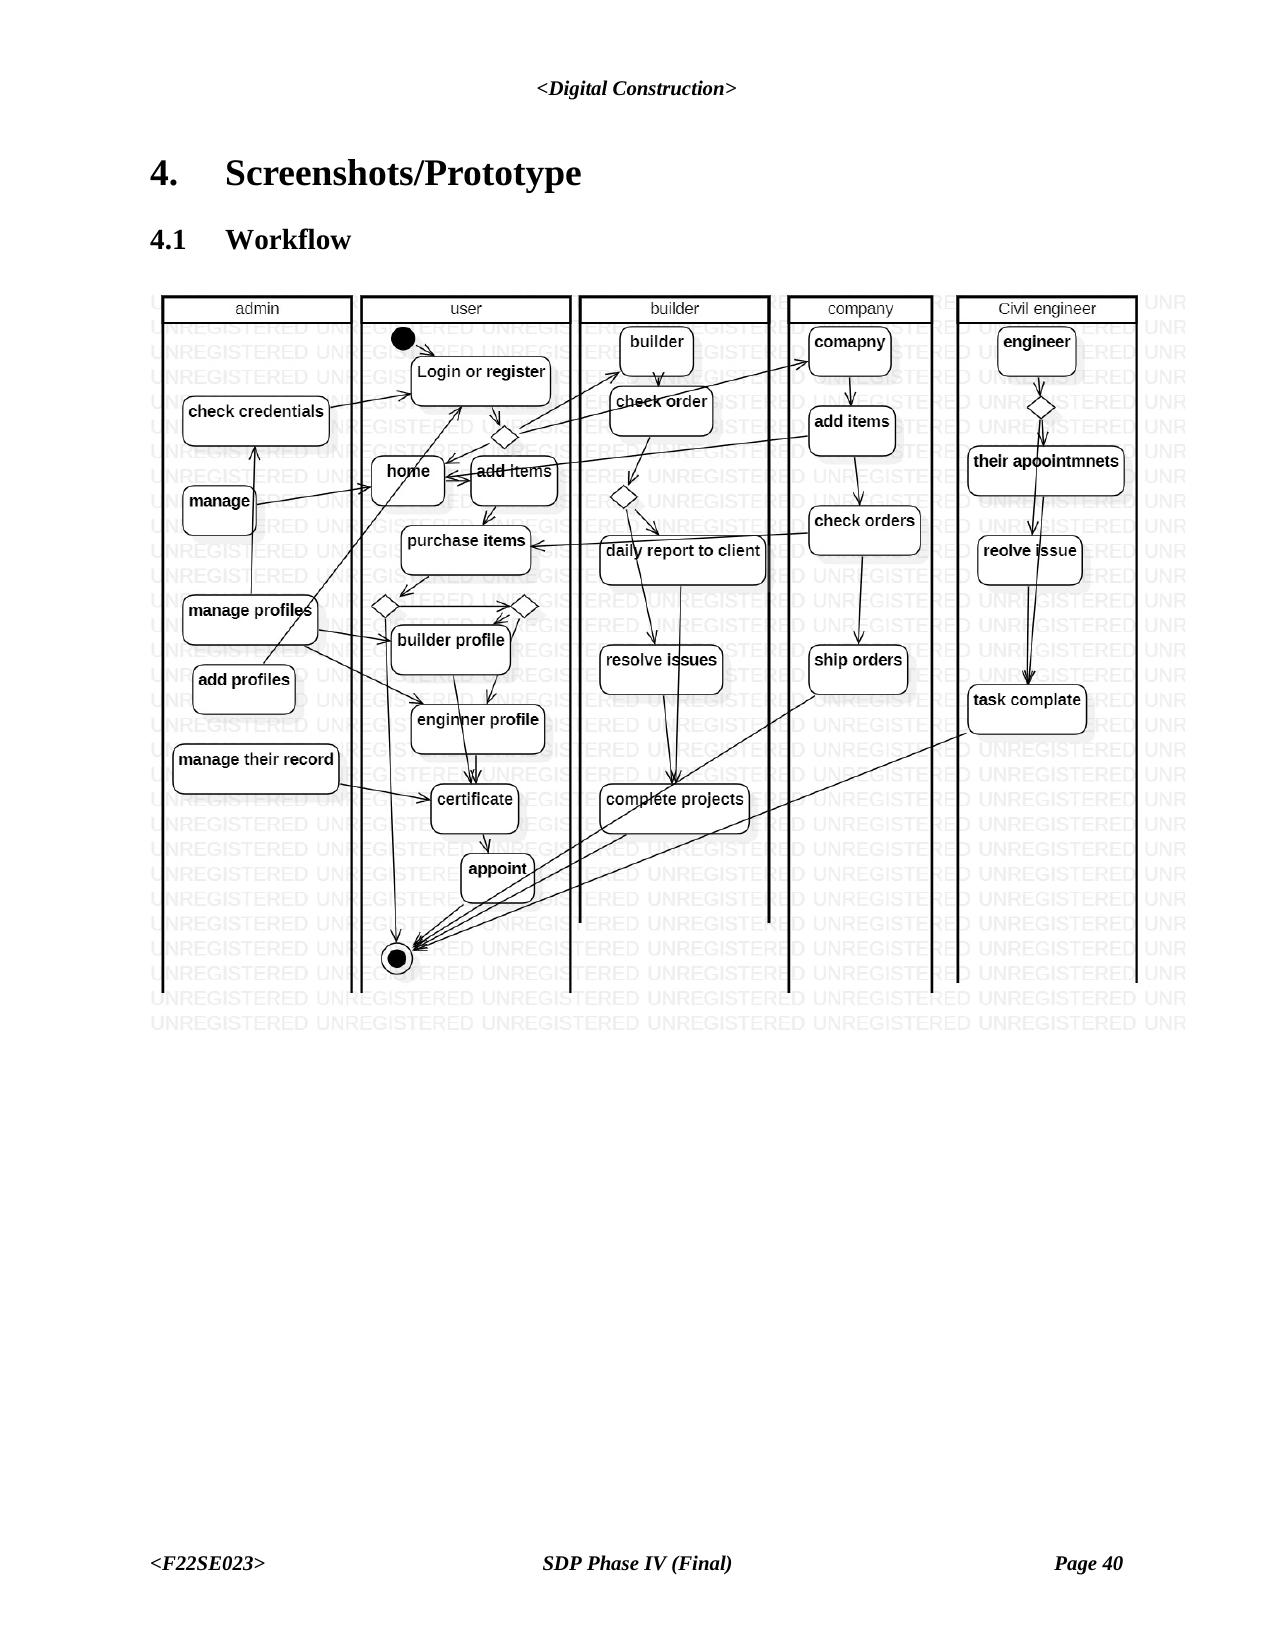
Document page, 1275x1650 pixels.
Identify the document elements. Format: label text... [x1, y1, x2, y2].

subtitle Workflow [150, 222, 1125, 256]
subtitle Screenshots/Prototype [150, 150, 1125, 193]
picture [150, 285, 1185, 1042]
